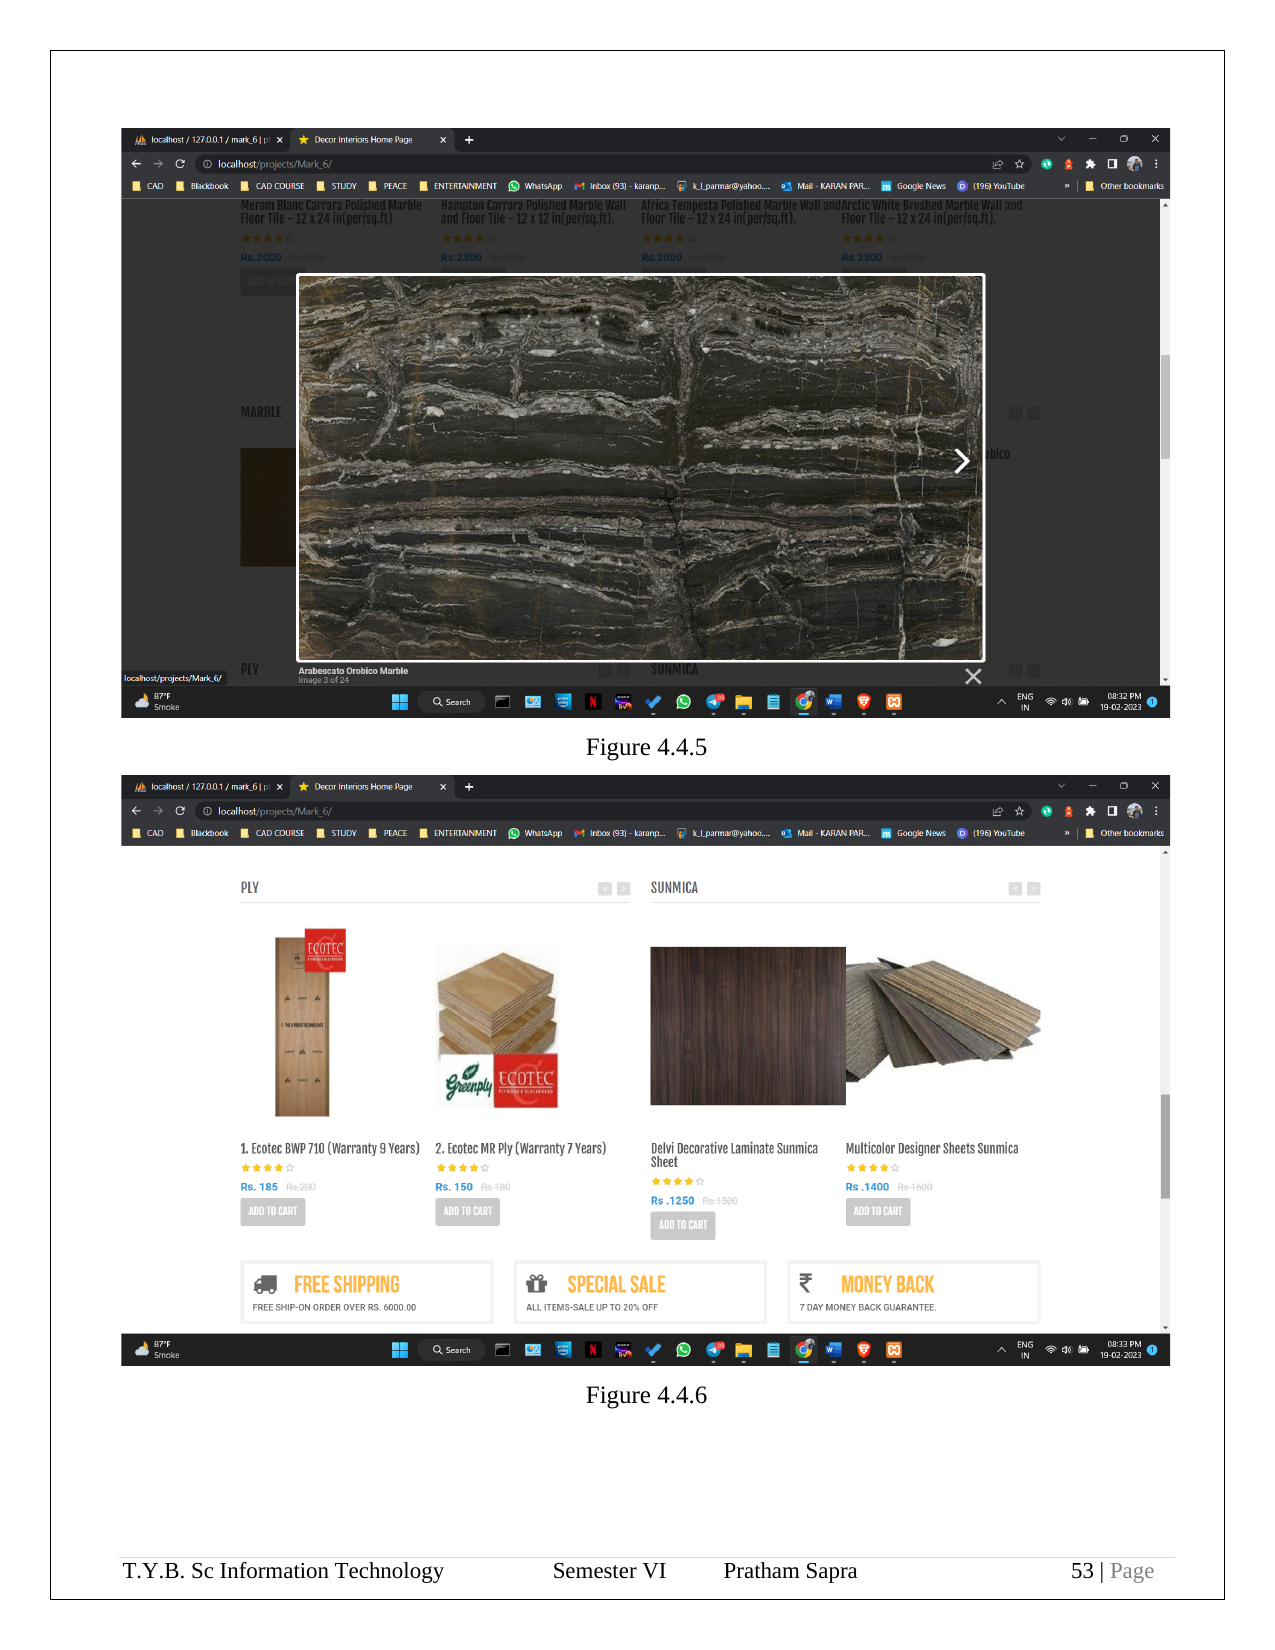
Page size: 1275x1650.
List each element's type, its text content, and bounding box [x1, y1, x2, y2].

picture [121, 775, 1171, 1366]
picture [121, 128, 1171, 718]
text Figure 4.4.6 [122, 1380, 1170, 1408]
text Figure 4.4.5 [122, 732, 1170, 761]
